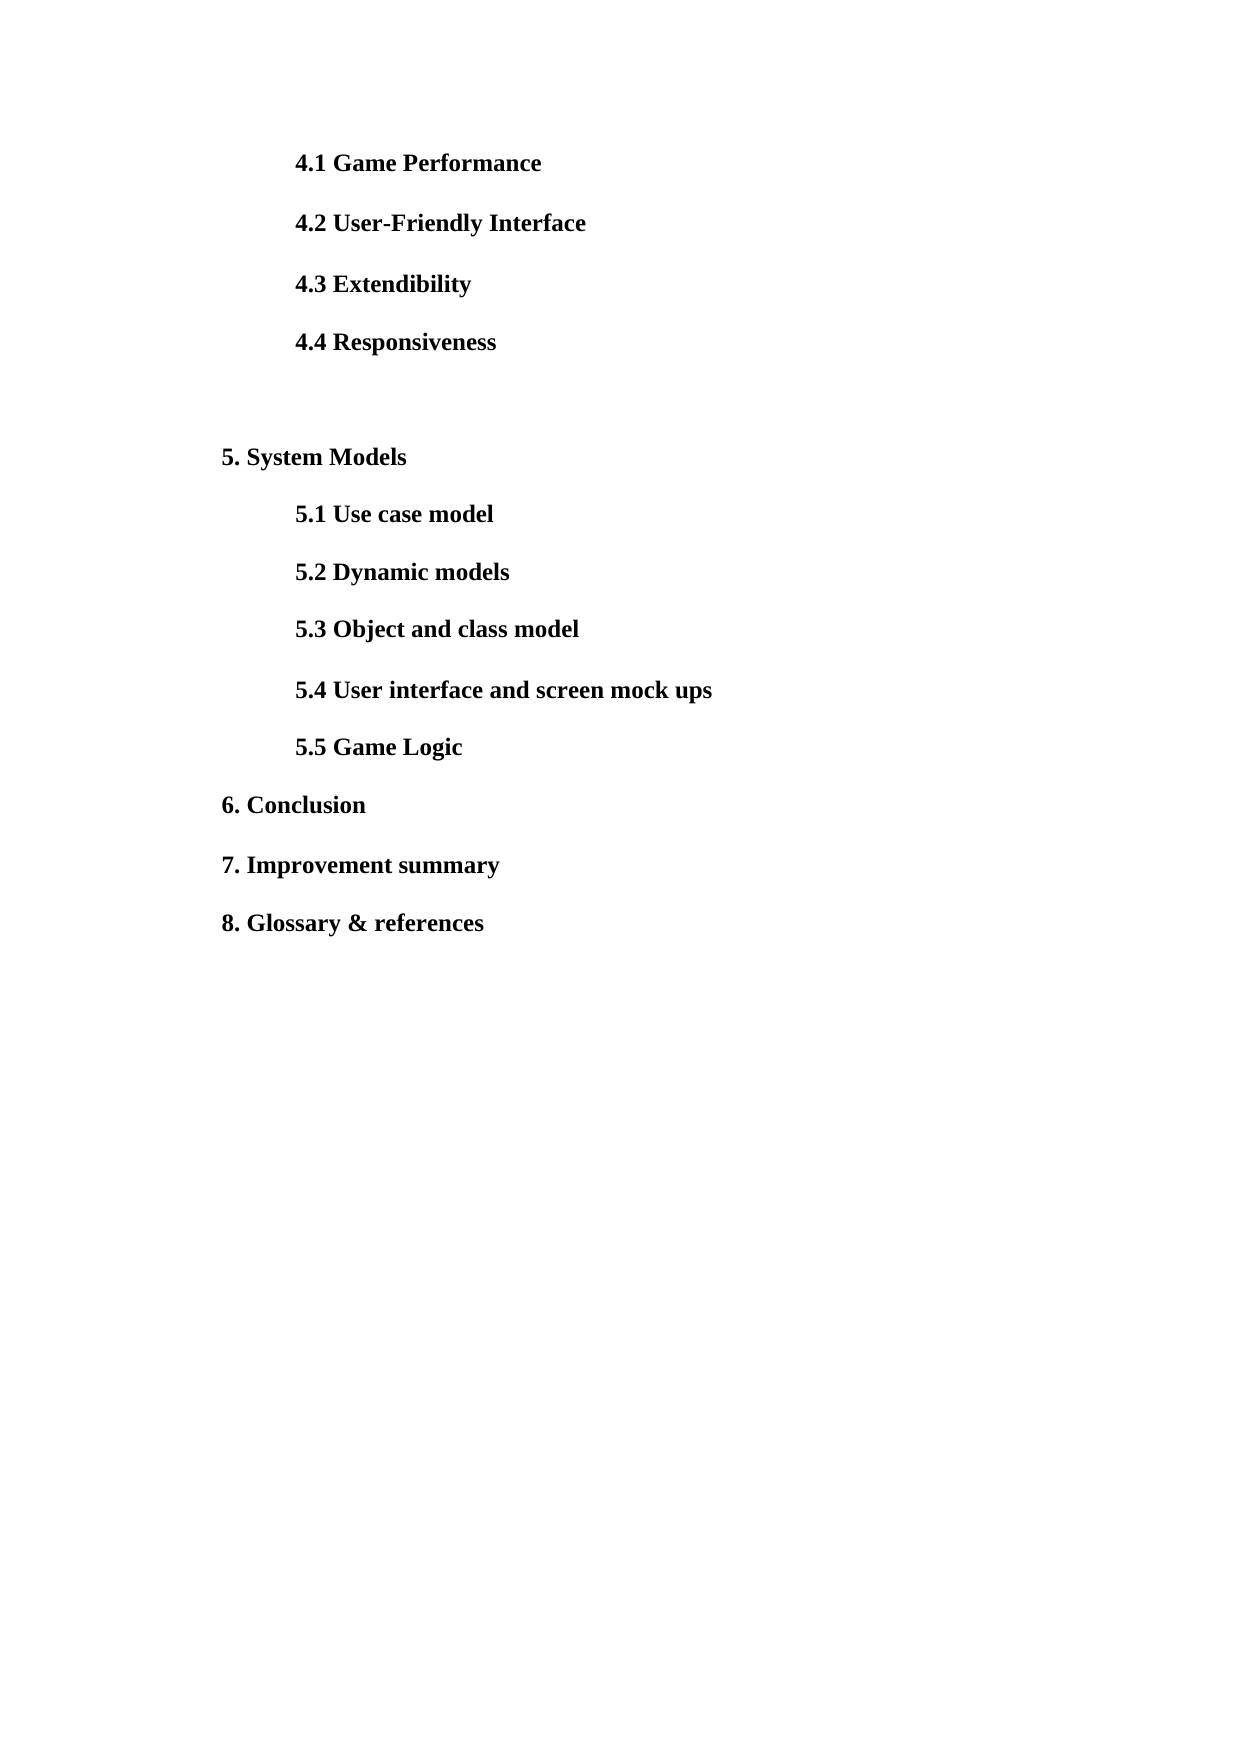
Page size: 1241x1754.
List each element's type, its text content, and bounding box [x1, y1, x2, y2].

text 5.5 Game Logic [221, 732, 1093, 761]
text 4.4 Responsiveness [221, 327, 1093, 355]
text 5. System Models [221, 442, 1093, 470]
text 4.3 Extendibility [221, 269, 1093, 298]
text 5.3 Object and class model [221, 614, 1093, 643]
text 5.2 Dynamic models [221, 557, 1093, 585]
text 6. Conclusion [148, 790, 1093, 818]
text 4.1 Game Performance [221, 148, 1093, 176]
text 5.4 User interface and screen mock ups [221, 675, 1093, 703]
text 5.1 Use case model [221, 499, 1093, 528]
text 4.2 User-Friendly Interface [221, 208, 1093, 237]
text 8. Glossary & references [148, 908, 1093, 937]
text 7. Improvement summary [148, 851, 1093, 879]
